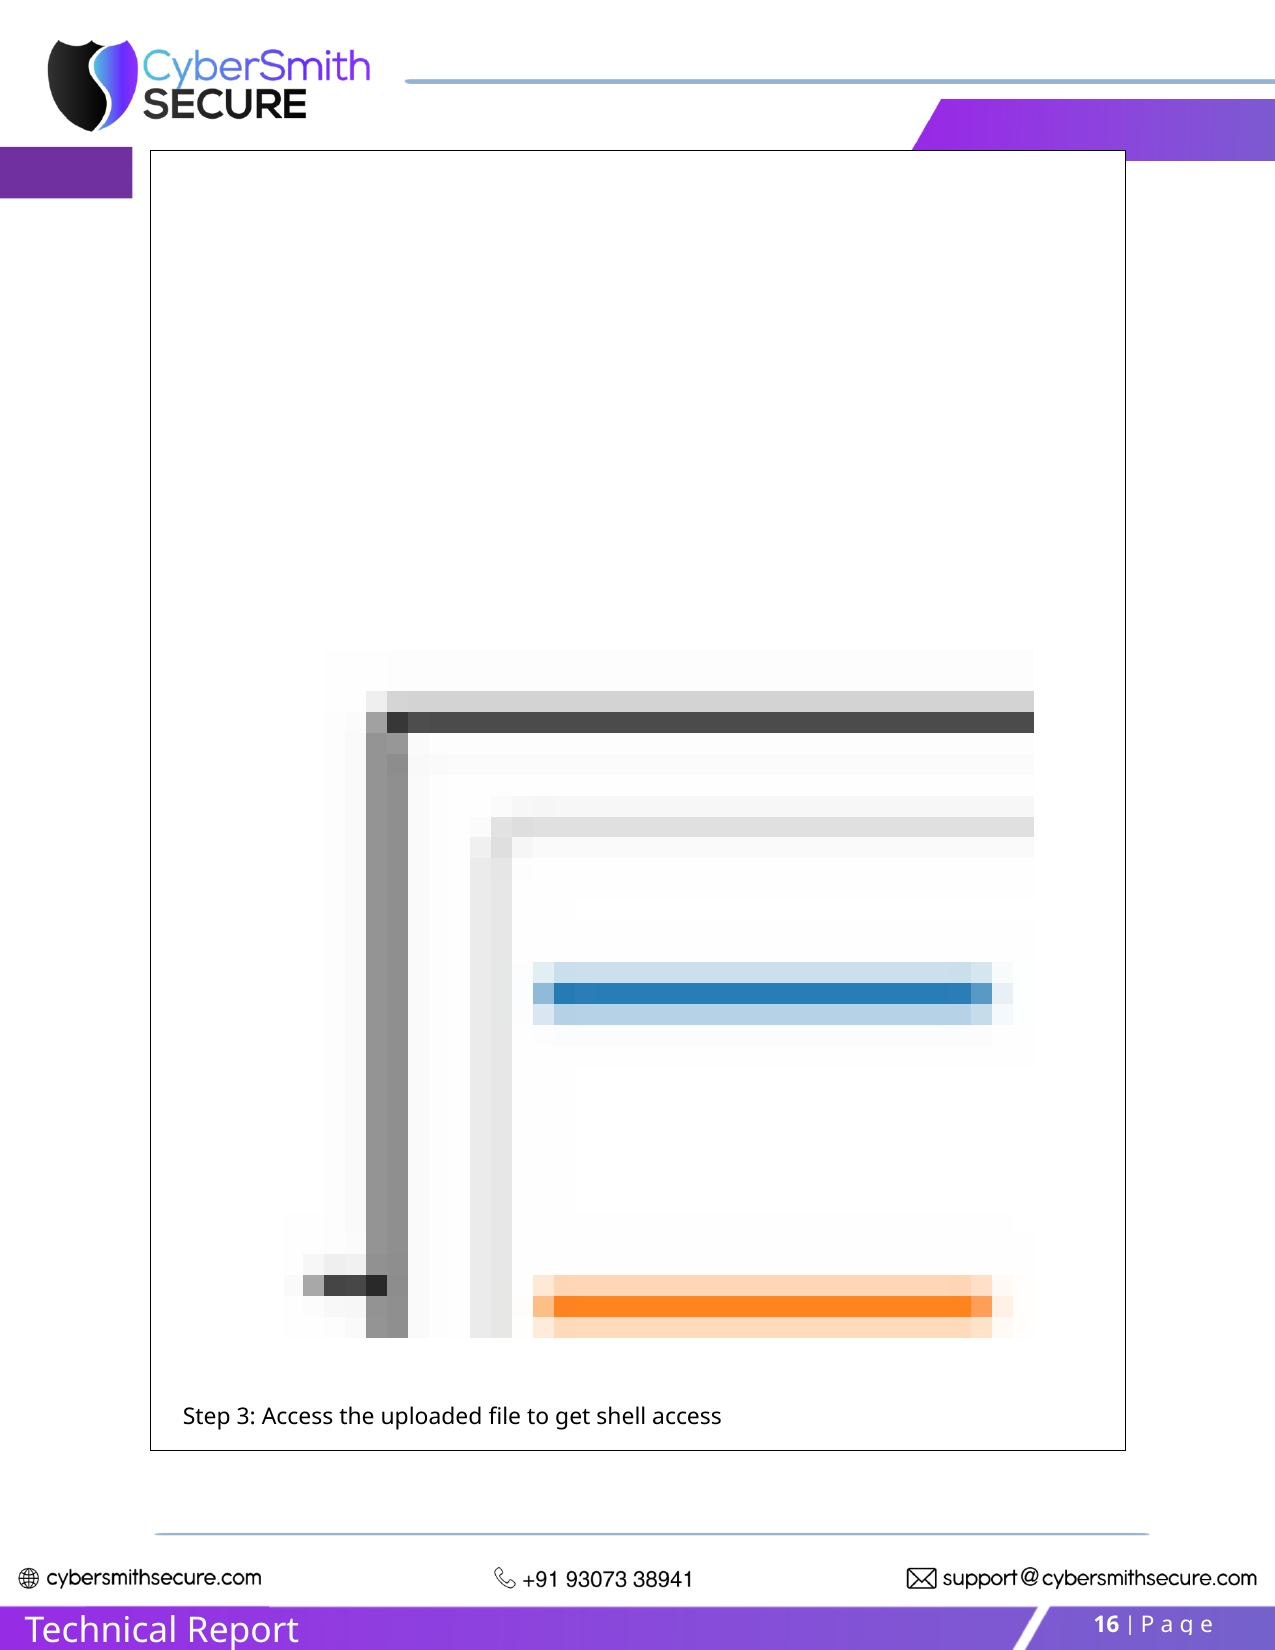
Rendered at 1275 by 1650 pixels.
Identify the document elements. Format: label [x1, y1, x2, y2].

picture [0, 1533, 1275, 1650]
table_cell [151, 151, 1125, 1449]
picture [283, 171, 1034, 1338]
picture [47, 40, 1275, 161]
picture [234, 1625, 245, 1640]
